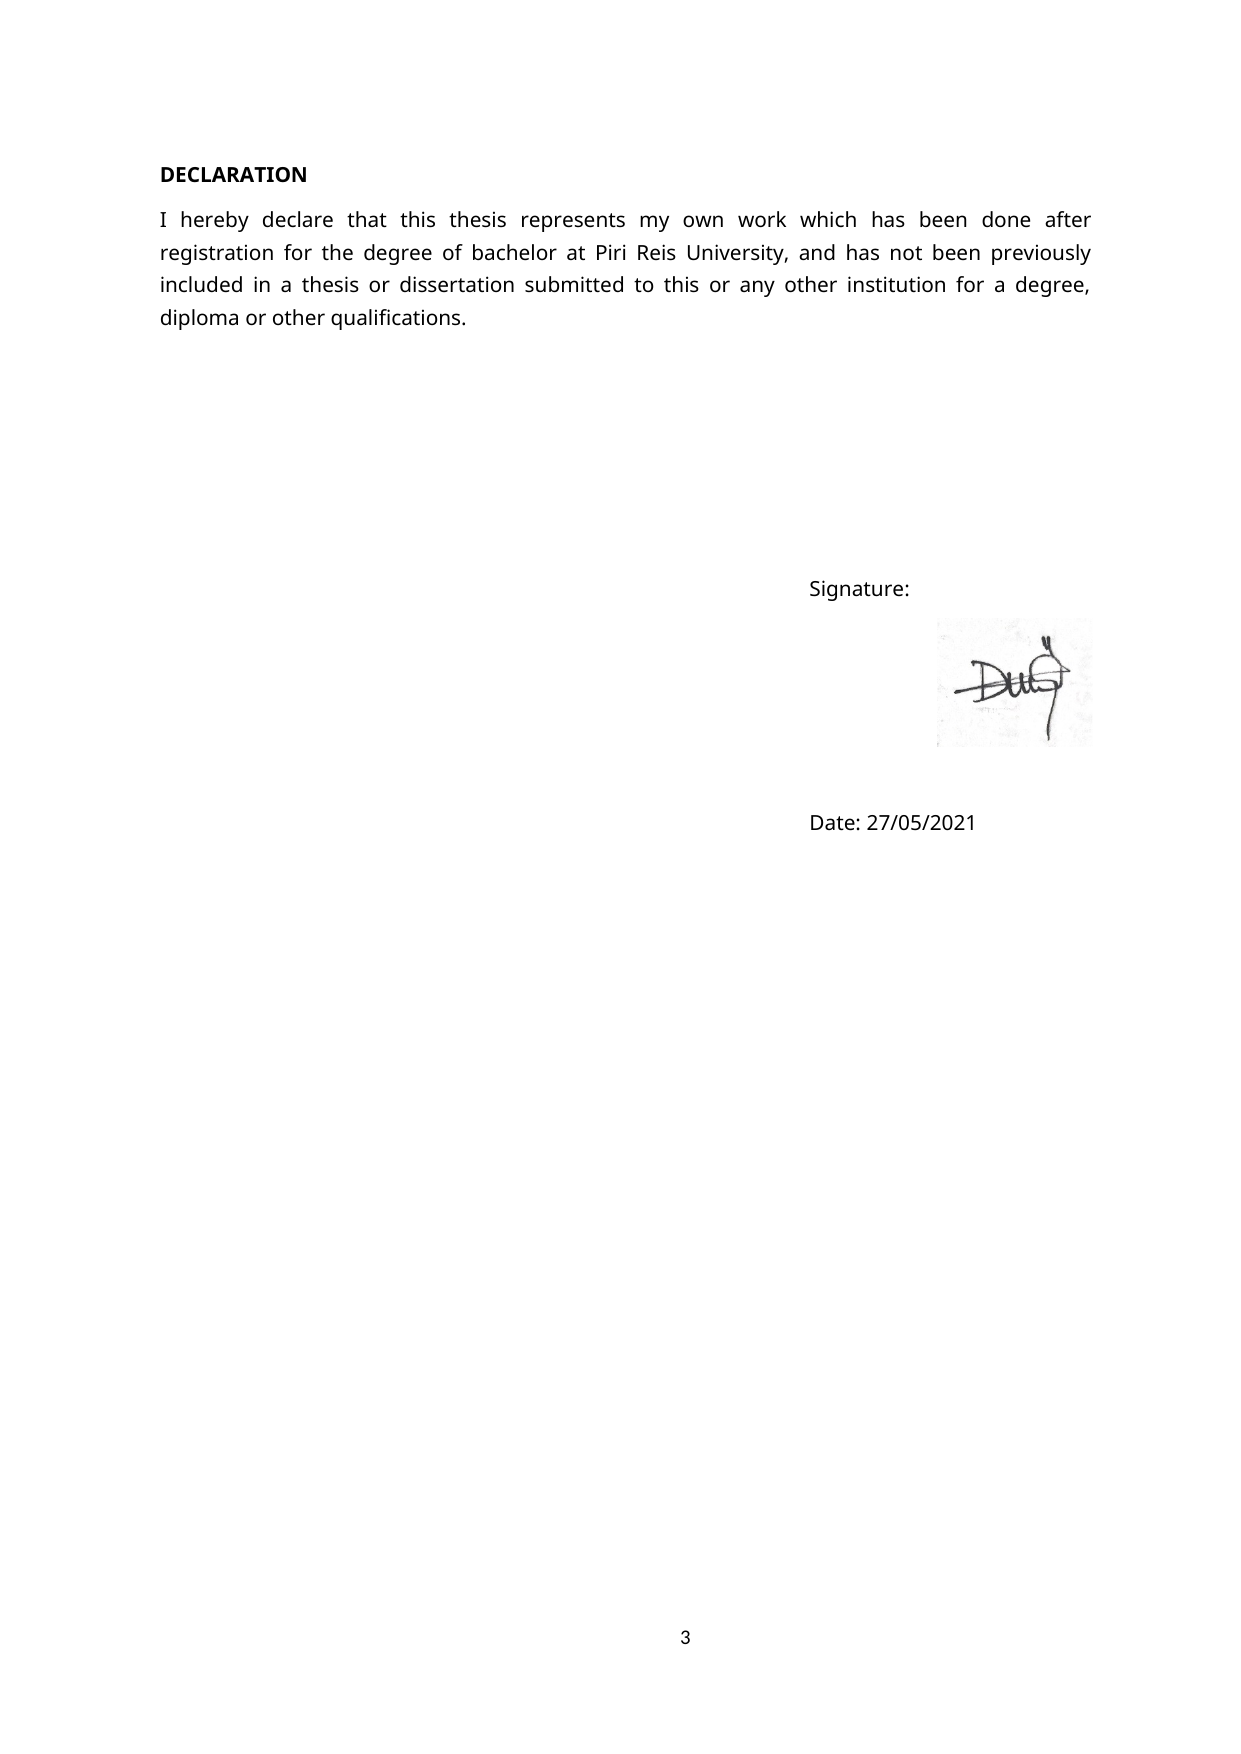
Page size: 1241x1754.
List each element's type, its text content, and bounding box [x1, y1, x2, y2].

text Signature: [159, 574, 1092, 602]
text Date: 27/05/2021 [159, 808, 1092, 837]
text DECLARATION [159, 160, 1092, 189]
picture [937, 618, 1093, 747]
text I hereby declare that this thesis represents my own work which has been done after registration for the degree of bachelor at Piri Reis University, and has not been previously included in a thesis or dissertation submitted to this or any other institution for a degree, diploma or other qualifications. [159, 205, 1092, 332]
